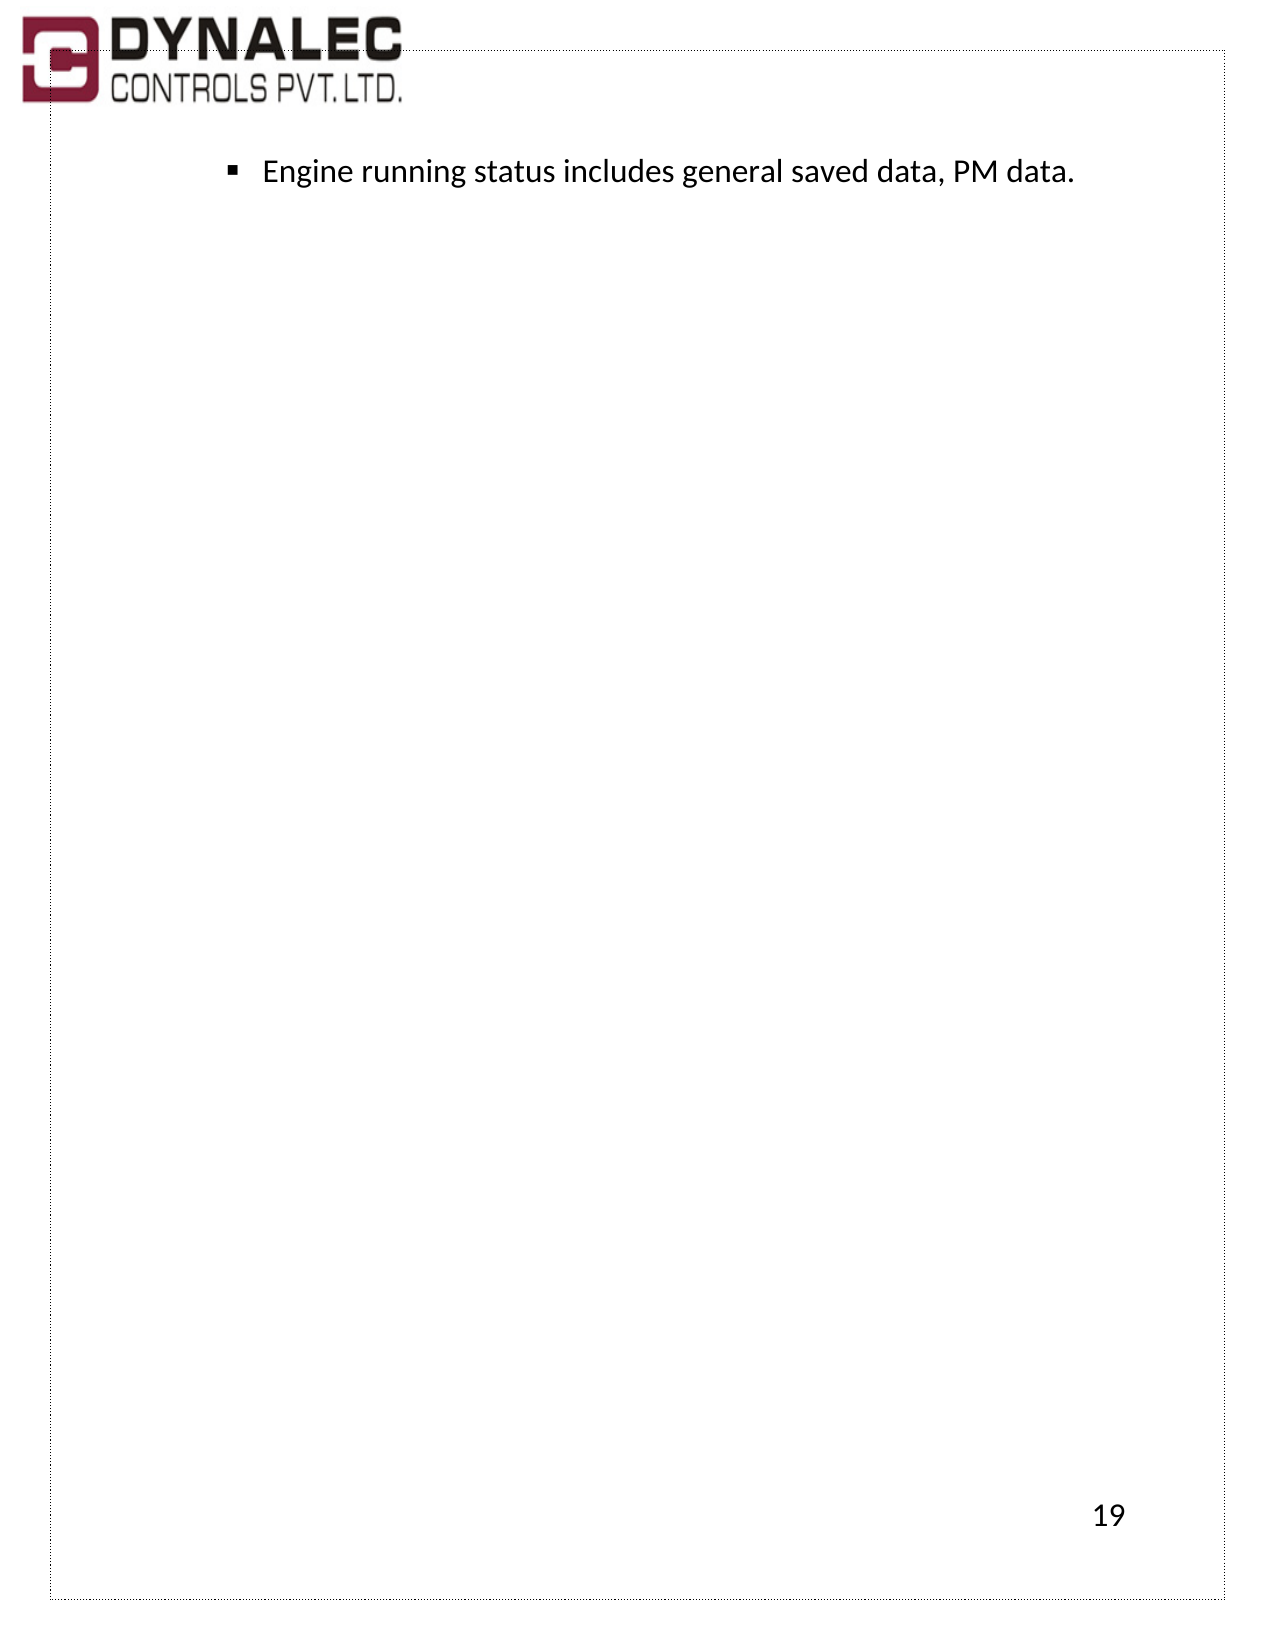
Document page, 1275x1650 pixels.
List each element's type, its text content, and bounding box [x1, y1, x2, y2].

picture [20, 6, 404, 108]
list Engine running status includes general saved data, PM data. [225, 150, 1125, 191]
